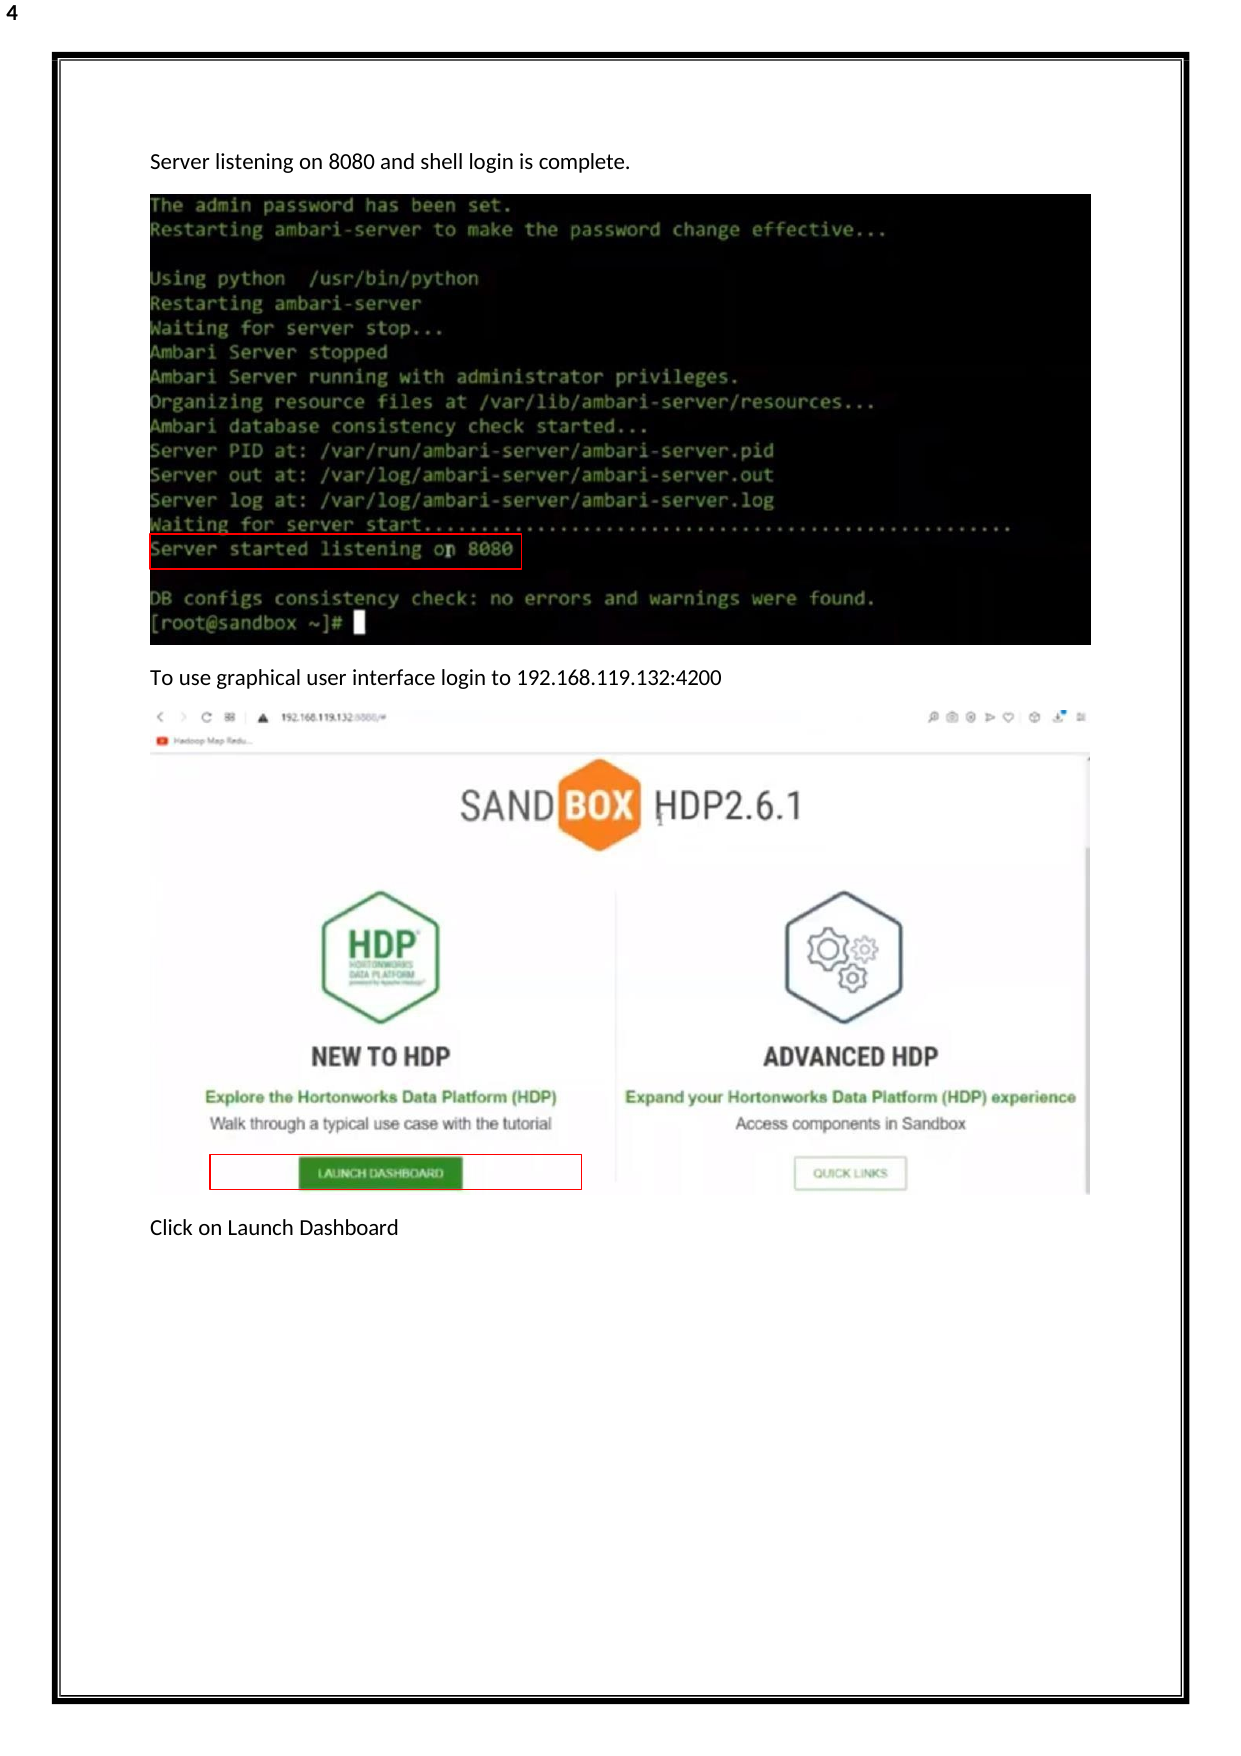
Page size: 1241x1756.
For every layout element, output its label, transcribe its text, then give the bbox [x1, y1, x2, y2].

text To use graphical user interface login to 192.168.119.132:4200 [150, 211, 1181, 691]
text Server listening on 8080 and shell login is complete. [150, 147, 1181, 175]
picture [150, 710, 1090, 727]
text Click on Launch Dashboard [150, 727, 1181, 1241]
picture [150, 194, 1091, 211]
